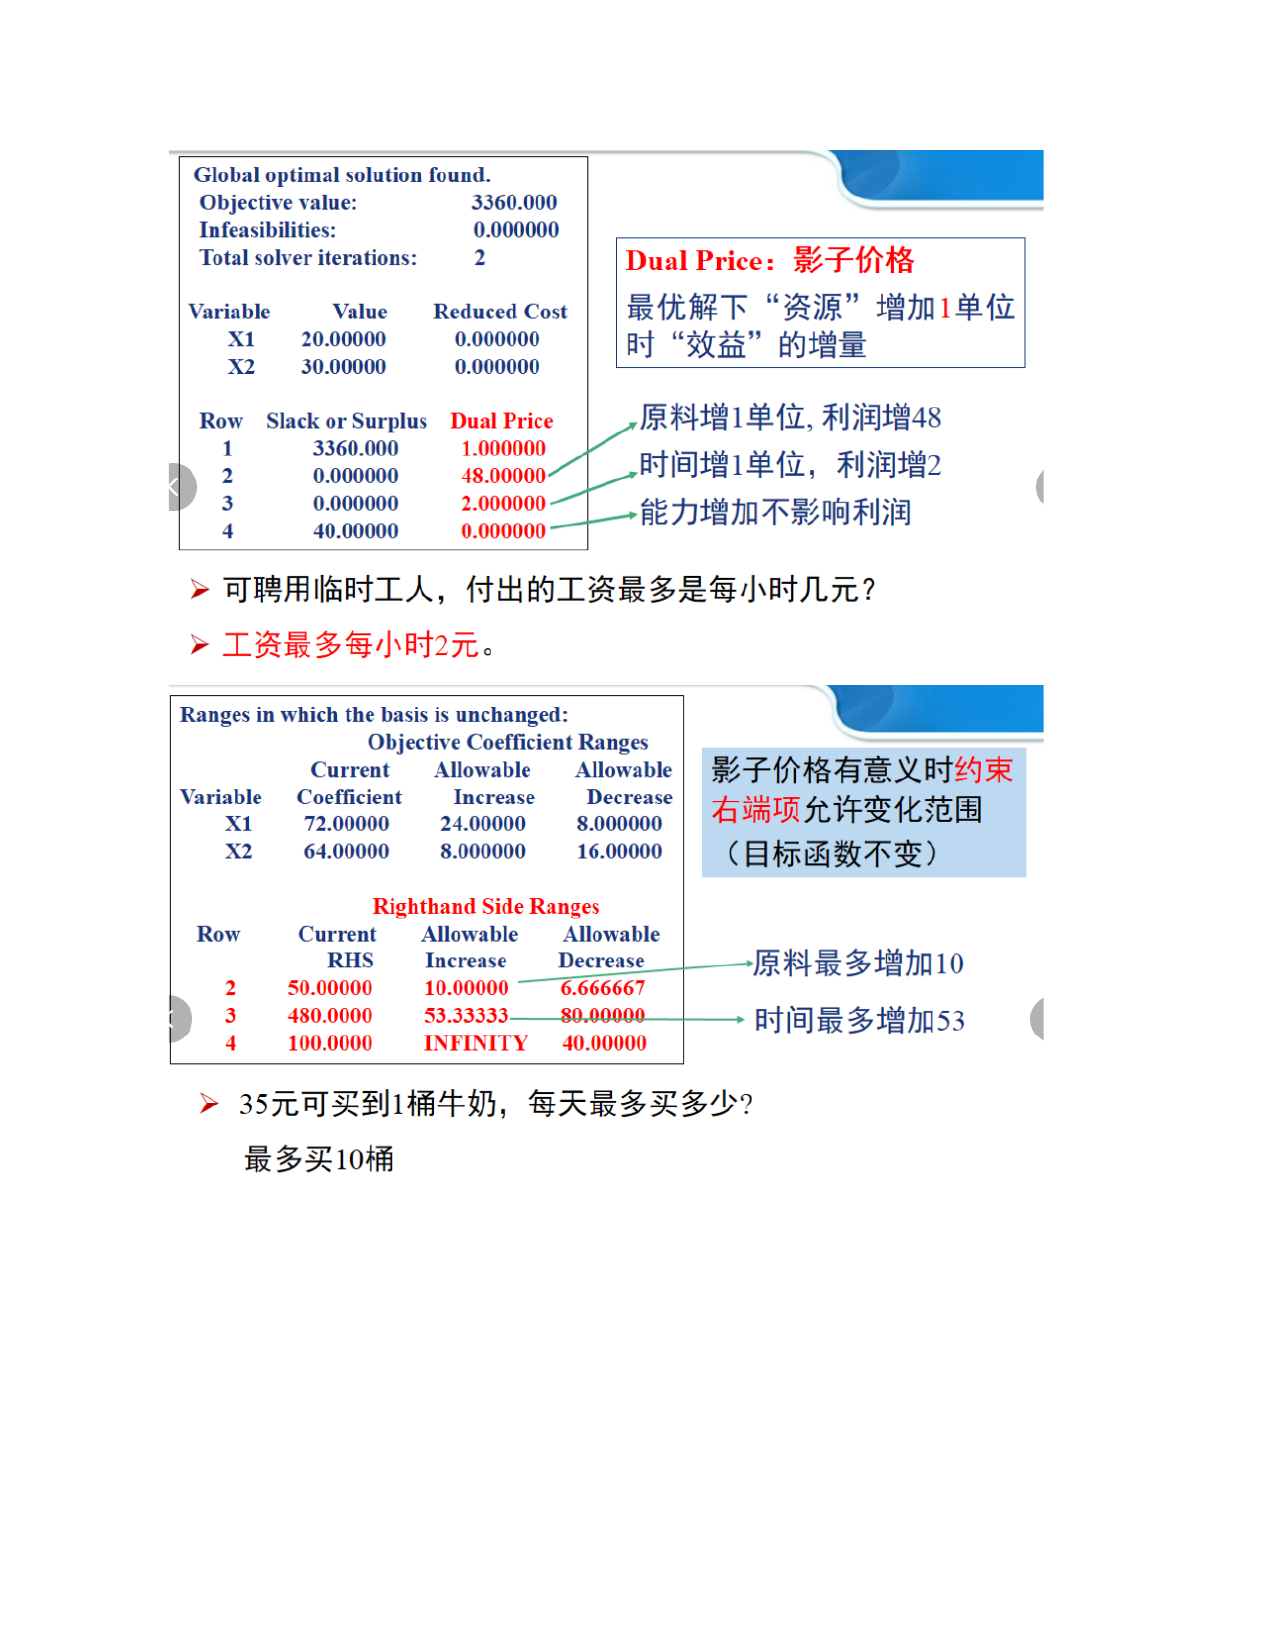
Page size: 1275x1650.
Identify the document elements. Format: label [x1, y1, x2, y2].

picture [168, 685, 1044, 1176]
picture [168, 150, 1044, 667]
